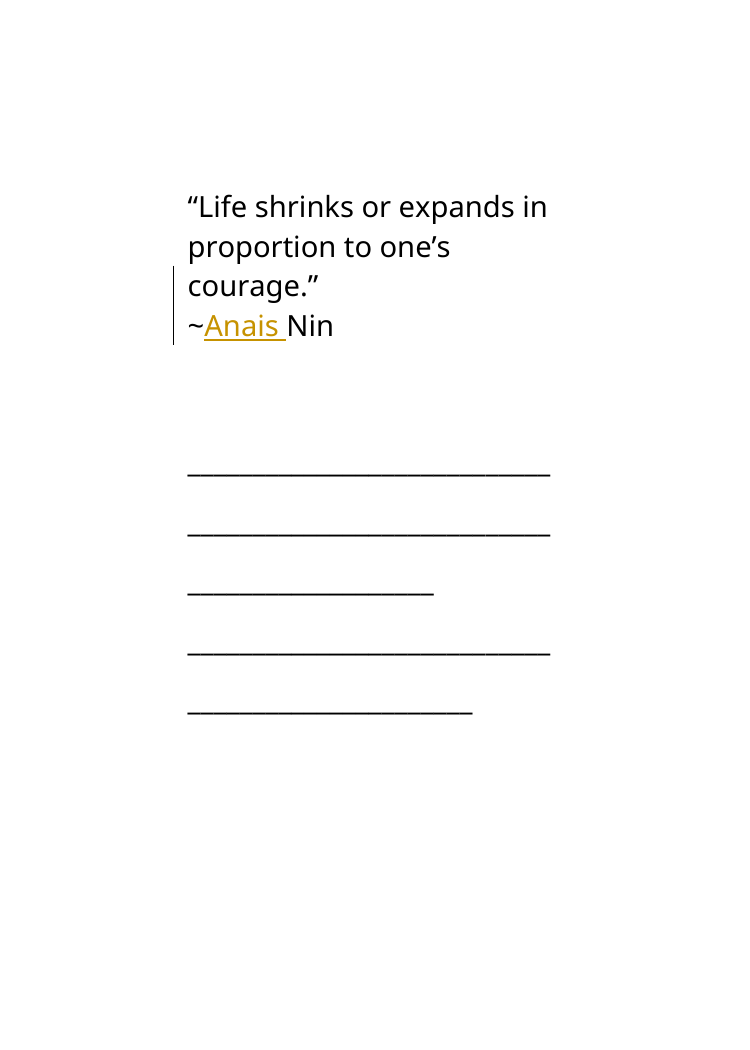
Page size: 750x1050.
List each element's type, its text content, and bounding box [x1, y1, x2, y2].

text ~Nin [187, 305, 562, 345]
text __________________________________________________ [187, 620, 562, 719]
text “Life shrinks or expands in proportion to one’s courage.” [187, 186, 562, 305]
text ___________________________________________________________________________ [187, 441, 562, 600]
